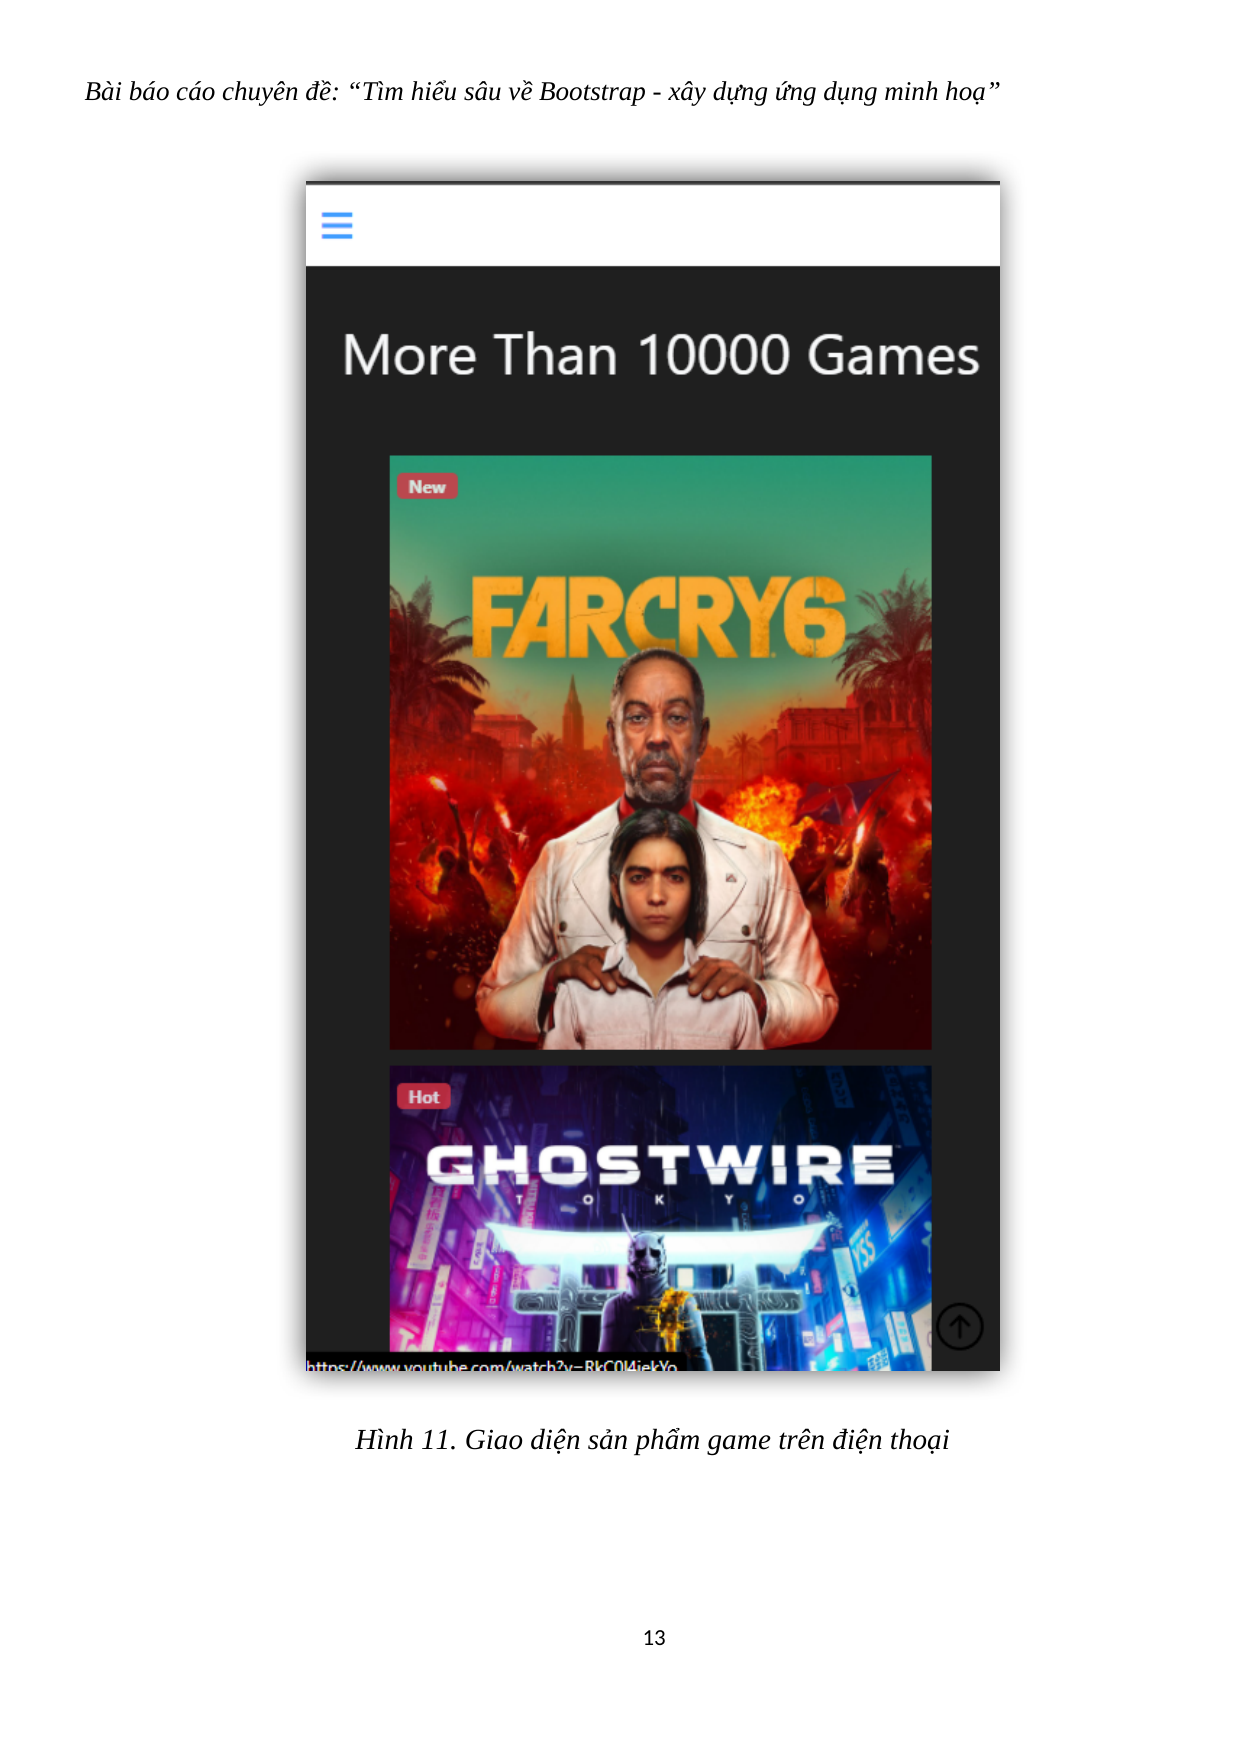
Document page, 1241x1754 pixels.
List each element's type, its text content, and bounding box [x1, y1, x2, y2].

picture [306, 181, 1000, 1371]
text Hình 11. Giao diện sản phẩm game trên điện thoại [187, 1422, 1120, 1456]
